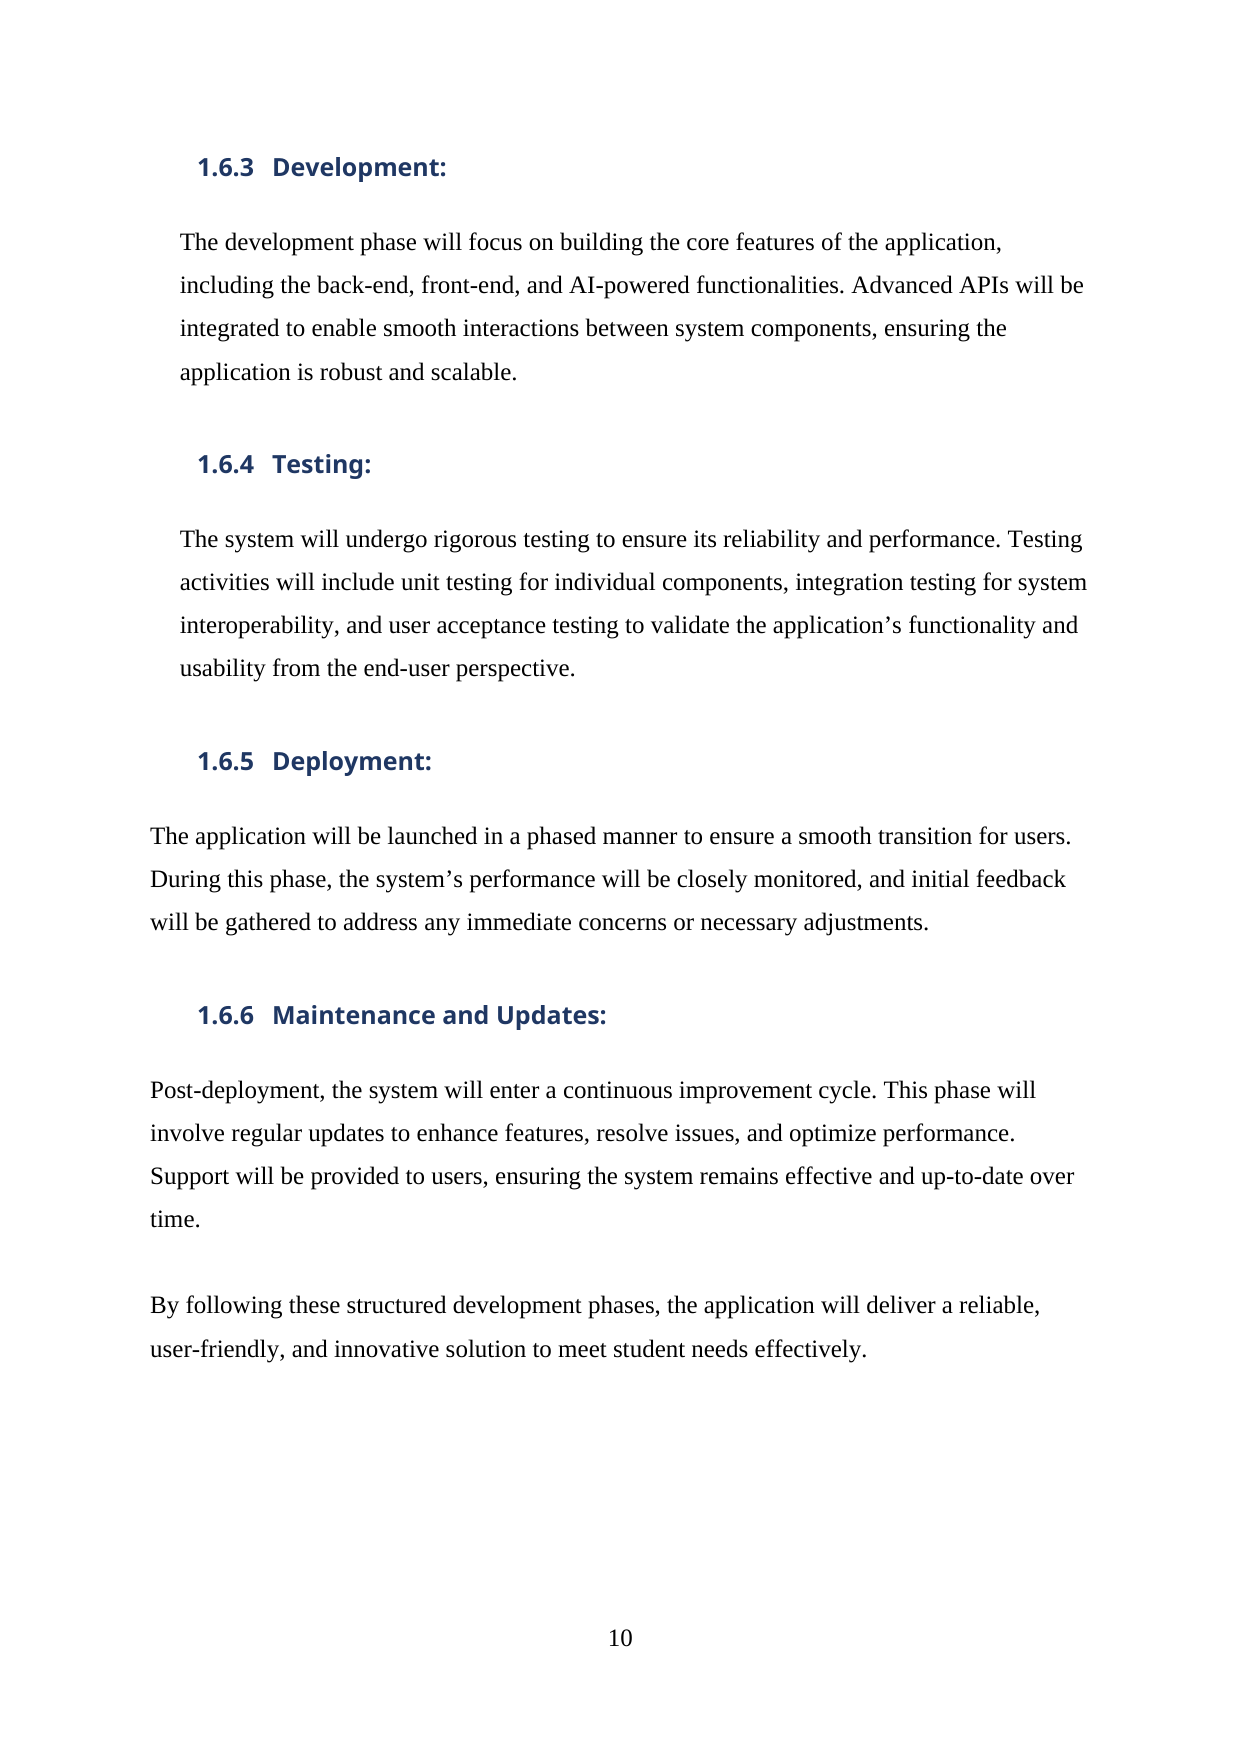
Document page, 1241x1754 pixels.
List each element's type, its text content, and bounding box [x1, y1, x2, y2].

subtitle Testing: [197, 447, 1090, 481]
text By following these structured development phases, the application will deliver a reliable, user-friendly, and innovative solution to meet student needs effectively. [150, 1291, 1090, 1362]
text The development phase will focus on building the core features of the application, including the back-end, front-end, and AI-powered functionalities. Advanced APIs will be integrated to enable smooth interactions between system components, ensuring the application is robust and scalable. [179, 227, 1090, 385]
subtitle Deployment: [197, 744, 1090, 778]
text The system will undergo rigorous testing to ensure its reliability and performance. Testing activities will include unit testing for individual components, integration testing for system interoperability, and user acceptance testing to validate the application’s functionality and usability from the end-user perspective. [179, 524, 1090, 682]
text The application will be launched in a phased manner to ensure a smooth transition for users. During this phase, the system’s performance will be closely monitored, and initial feedback will be gathered to address any immediate concerns or necessary adjustments. [150, 821, 1090, 936]
subtitle Development: [197, 150, 1090, 184]
text Post-deployment, the system will enter a continuous improvement cycle. This phase will involve regular updates to enhance features, resolve issues, and optimize performance. Support will be provided to users, ensuring the system remains effective and up-to-date over time. [150, 1075, 1090, 1233]
subtitle Maintenance and Updates: [197, 998, 1090, 1032]
